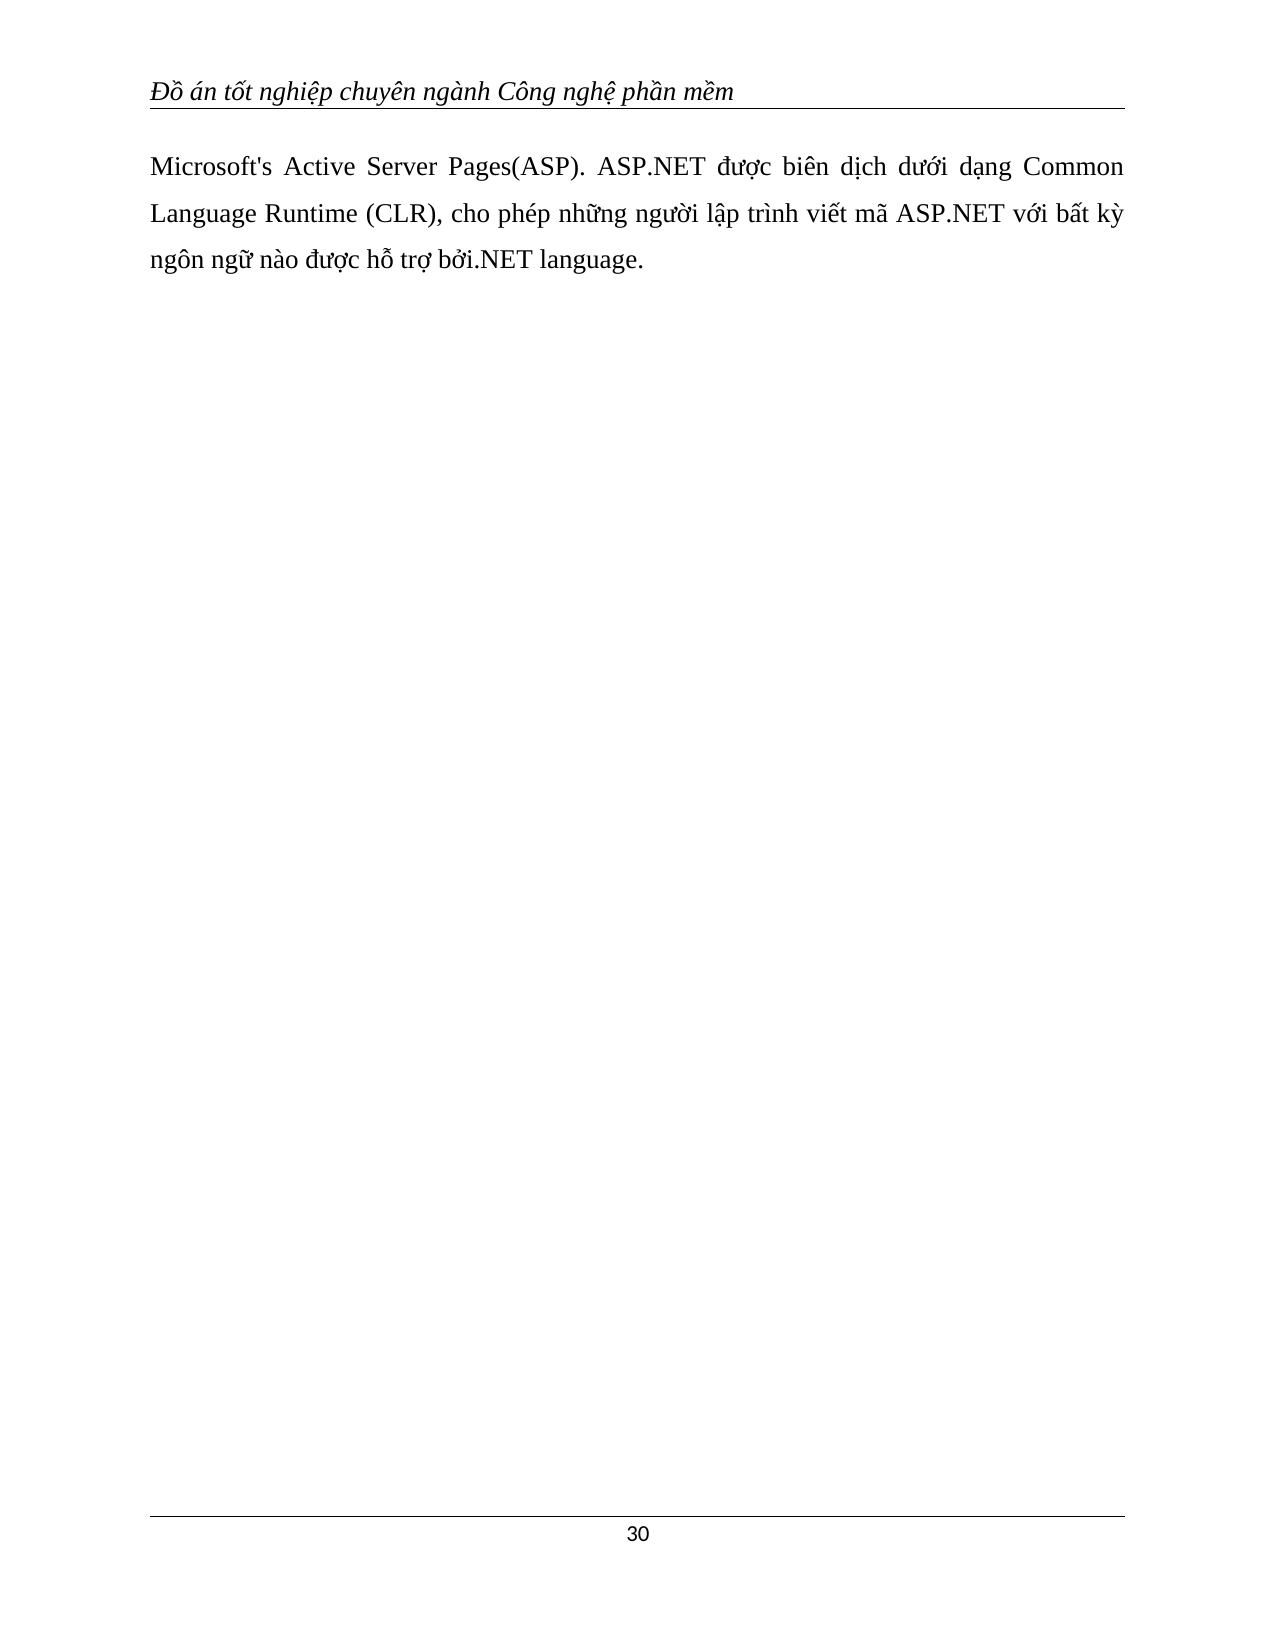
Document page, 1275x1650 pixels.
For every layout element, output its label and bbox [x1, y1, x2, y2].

text [150, 150, 1125, 274]
